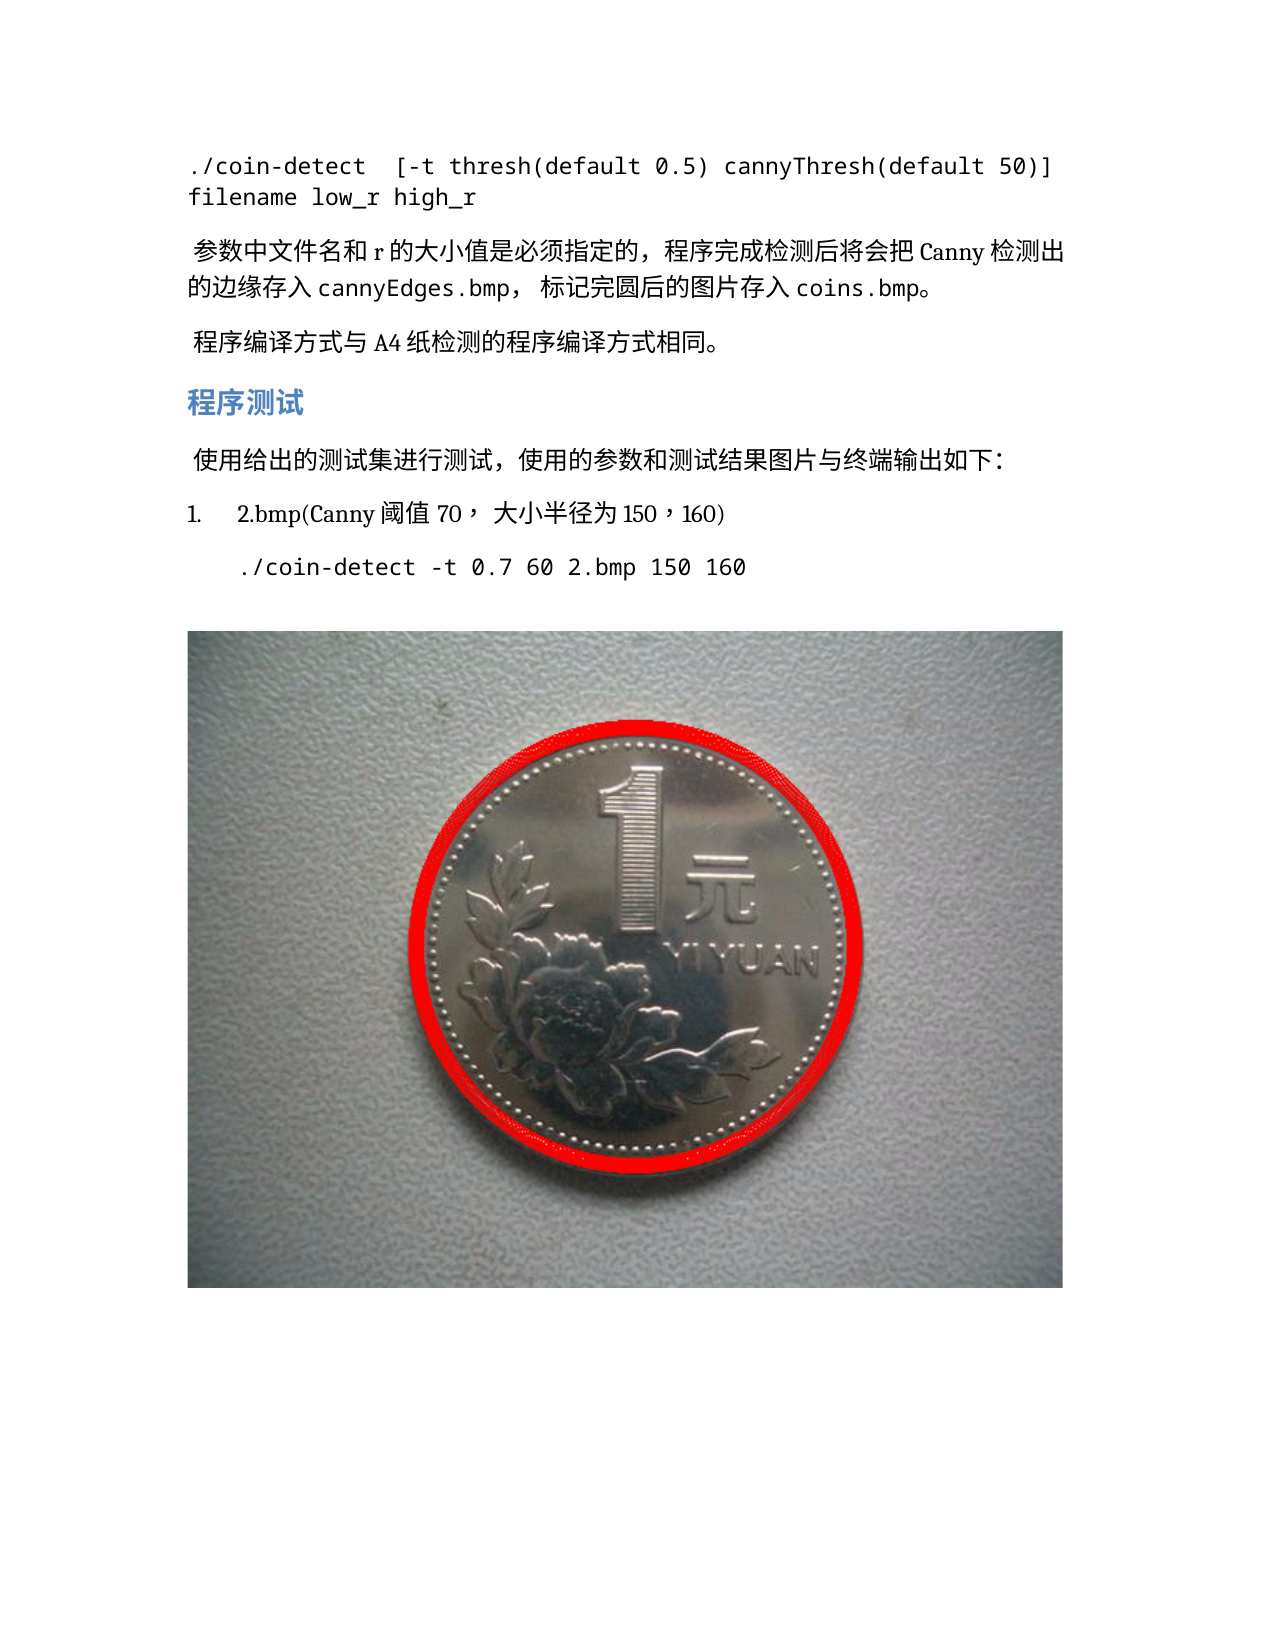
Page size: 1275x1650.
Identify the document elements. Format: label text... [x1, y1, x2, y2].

picture [187, 631, 1063, 1288]
subtitle 程序测试 [187, 379, 1087, 422]
list ./coin-detect -t 0.7 60 2.bmp 150 160 [187, 551, 1087, 582]
text 参数中文件名和 r 的大小值是必须指定的，程序完成检测后将会把 Canny 检测出的边缘存入cannyEdges.bmp， 标记完圆后的图片存入coins.bmp。 [187, 231, 1087, 304]
text ./coin-detect [-t thresh(default 0.5) cannyThresh(default 50)] filename low_r high_r [187, 150, 1087, 212]
text 程序编译方式与 A4纸检测的程序编译方式相同。 [187, 322, 1087, 359]
list 2.bmp(Canny 阈值 70， 大小半径为150，160) [187, 496, 1087, 530]
text 使用给出的测试集进行测试，使用的参数和测试结果图片与终端输出如下： [187, 441, 1087, 477]
